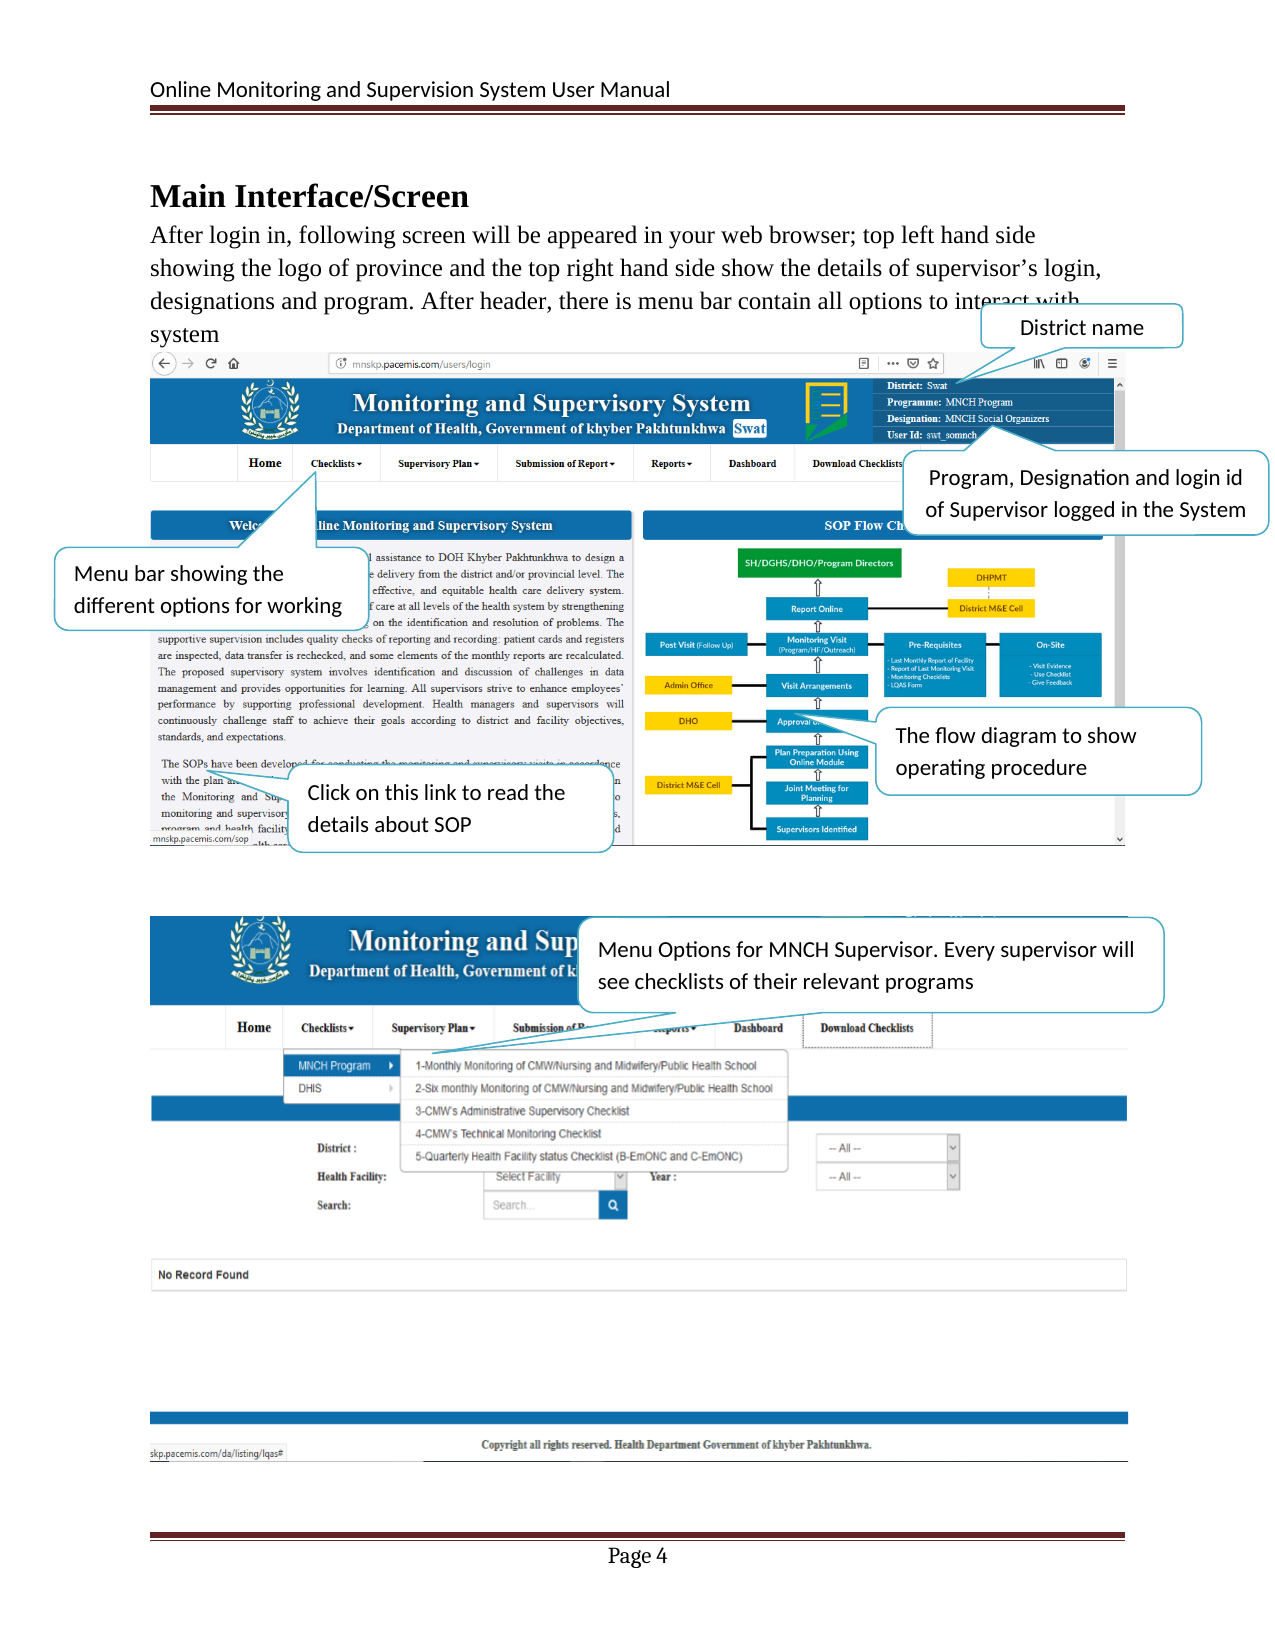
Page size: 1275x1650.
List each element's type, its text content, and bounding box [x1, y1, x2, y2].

picture [150, 916, 1129, 1462]
picture [150, 352, 1125, 846]
subtitle Main Interface/Screen [150, 176, 1125, 214]
text After login in, following screen will be appeared in your web browser; top left hand side showing the logo of province and the top right hand side show the details of supervisor’s login, designations and program. After header, there is menu bar contain all options to interact with system [150, 220, 1125, 348]
